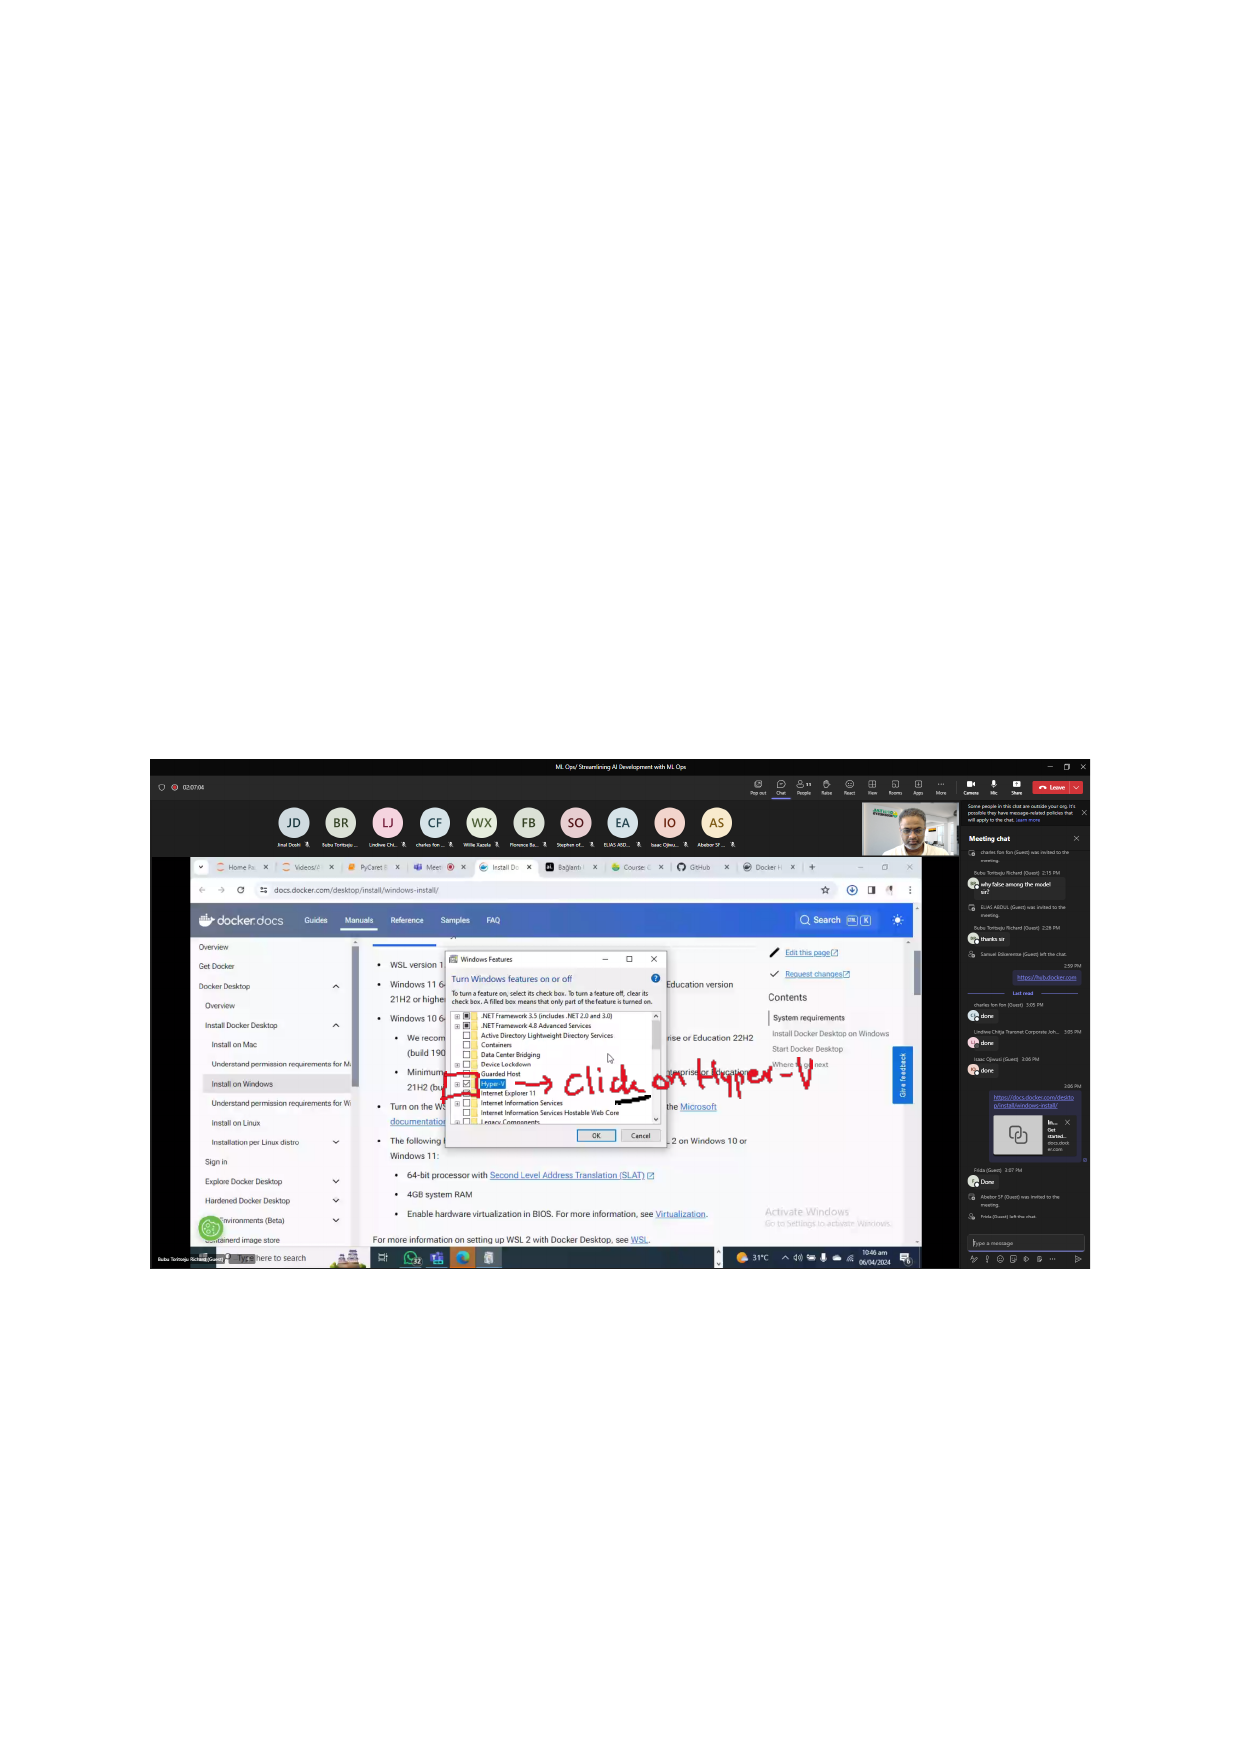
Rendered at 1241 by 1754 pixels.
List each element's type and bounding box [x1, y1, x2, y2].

picture [150, 759, 1091, 1269]
